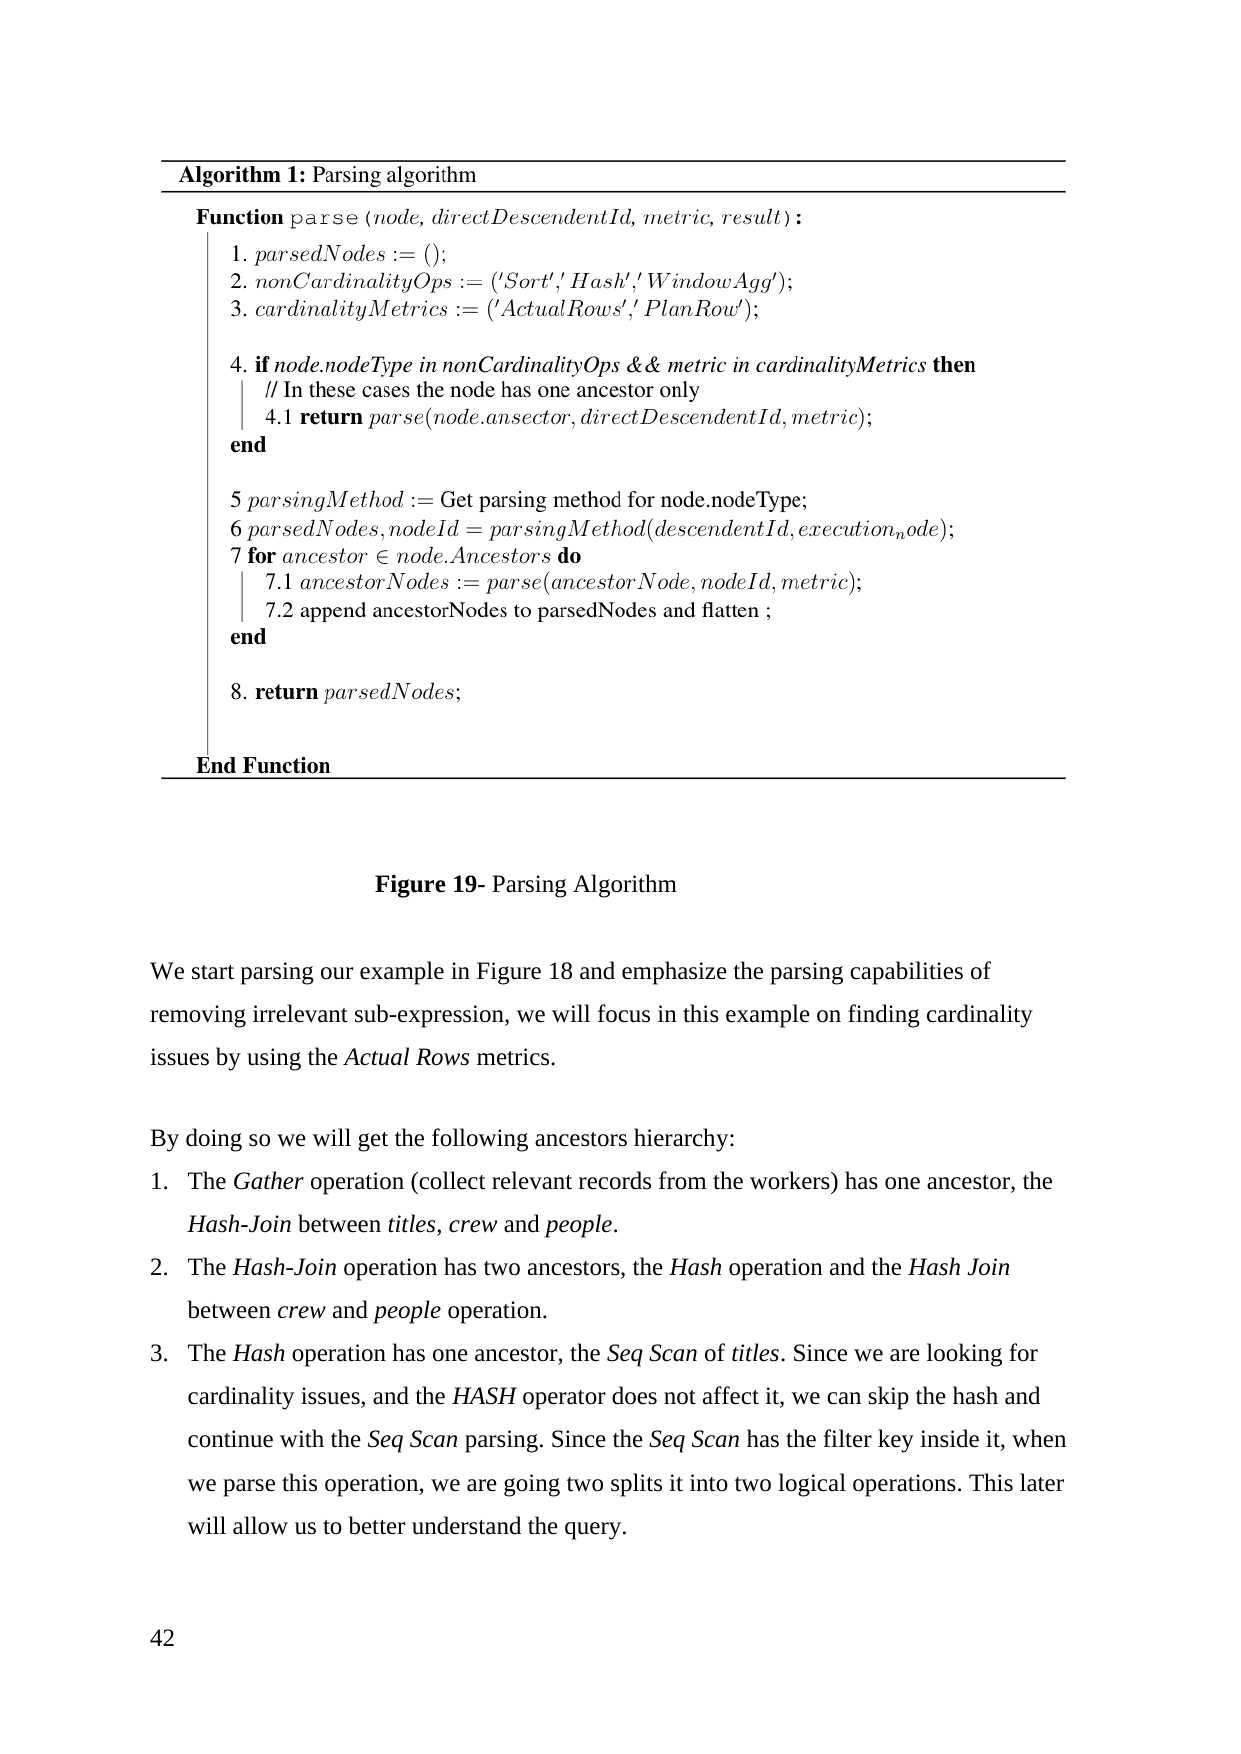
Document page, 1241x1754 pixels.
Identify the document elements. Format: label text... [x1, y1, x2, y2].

list The Hash-Join operation has two ancestors, the Hash operation and the Hash Join between crew and people operation. [150, 1252, 1090, 1324]
list We start parsing our example in Figure 18 and emphasize the parsing capabilities of removing irrelevant sub-expression, we will focus in this example on finding cardinality issues by using the Actual Rows metrics. [150, 913, 1090, 1071]
list The Gather operation (collect relevant records from the workers) has one ancestor, the Hash-Join between titles, crew and people. [150, 1166, 1090, 1238]
list The Hash operation has one ancestor, the Seq Scan of titles. Since we are looking for cardinality issues, and the HASH operator does not affect it, we can skip the hash and continue with the Seq Scan parsing. Since the Seq Scan has the filter key inside it, when we parse this operation, we are going two splits it into two logical operations. This later will allow us to better understand the query. [150, 1338, 1090, 1539]
picture [150, 150, 1090, 807]
text By doing so we will get the following ancestors hierarchy: [150, 1123, 1090, 1151]
list Now we going to parse the JSON, by recursively visiting the sub-expression ancestors. As we said, the ancestors are specified by the PLANS key, and a sub-expression is terminal (has no ancestor) if the PLANS key is empty. The parsing algorithm can be found in figure 19: Figure 19- Parsing Algorithm [150, 807, 1090, 898]
